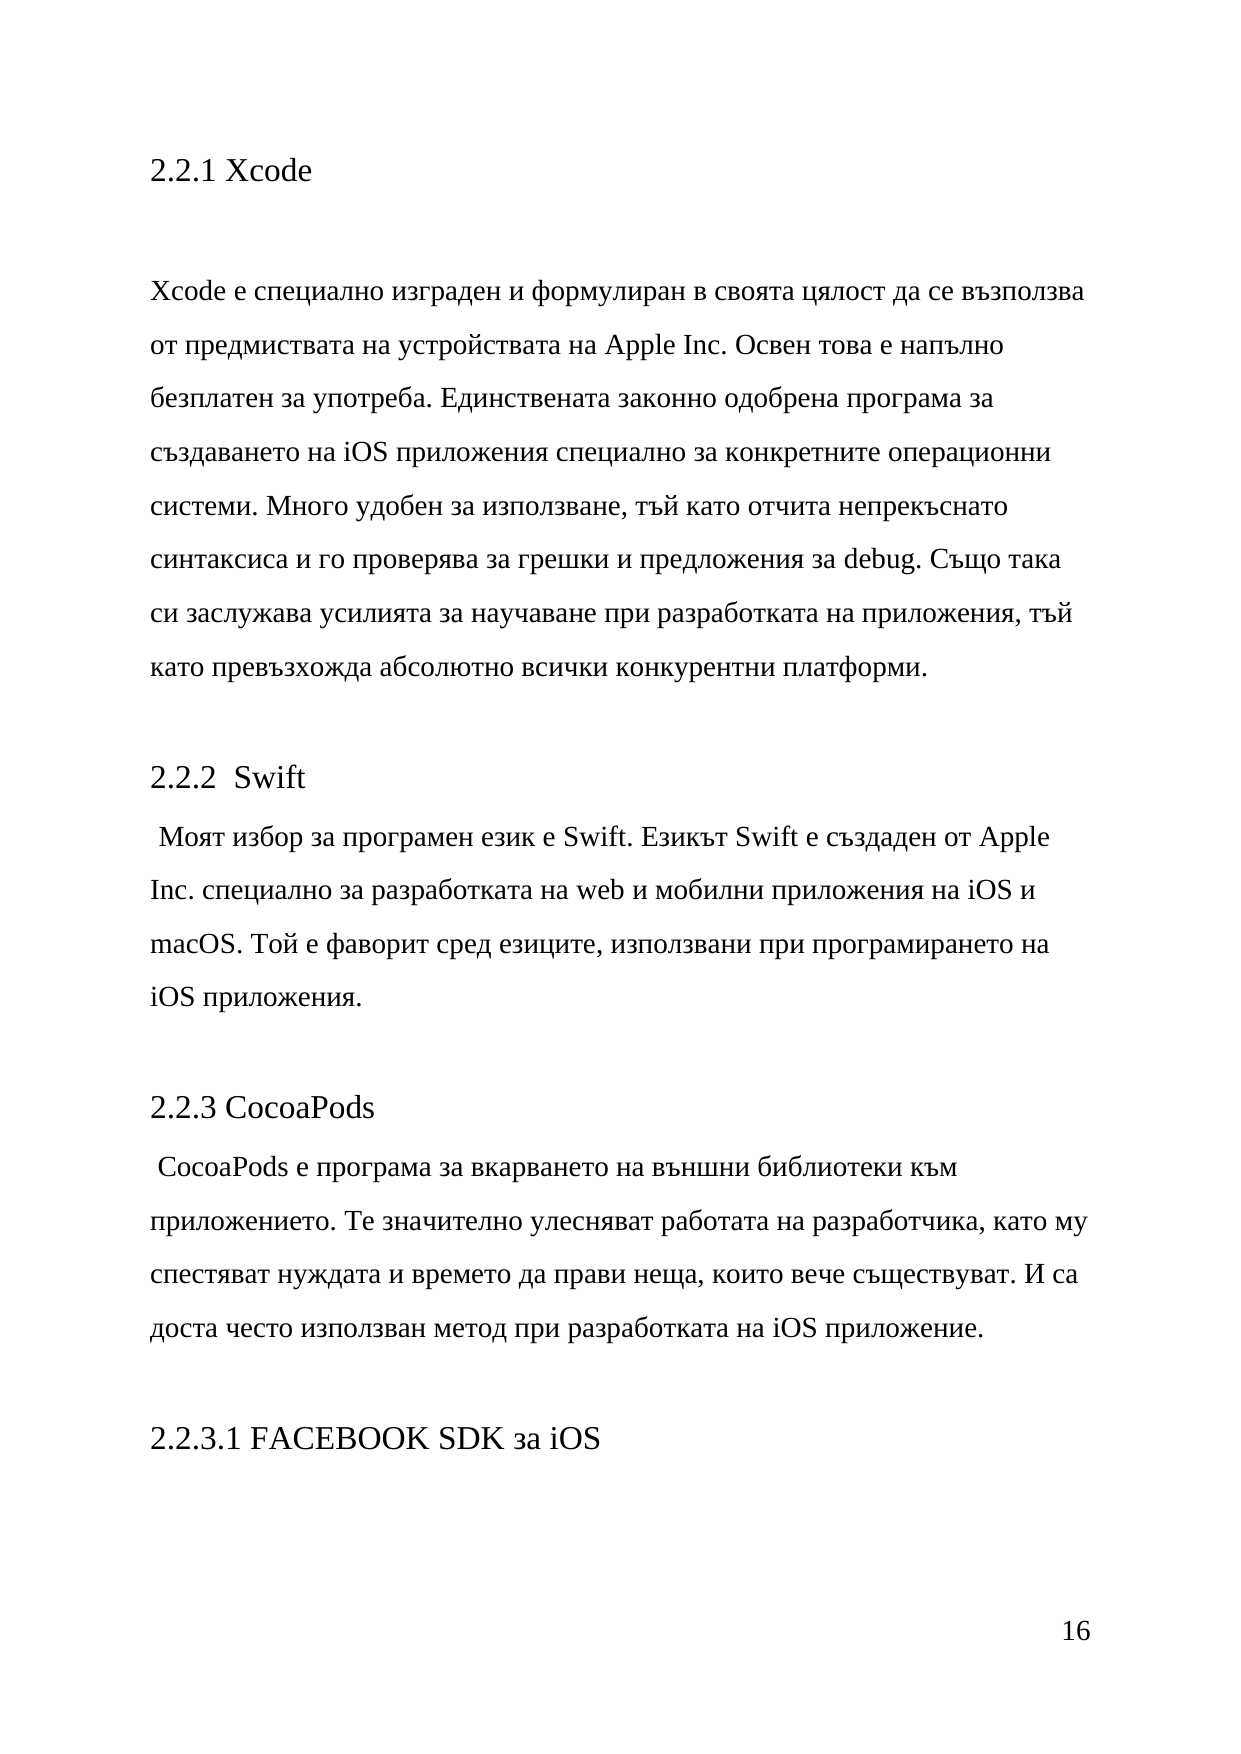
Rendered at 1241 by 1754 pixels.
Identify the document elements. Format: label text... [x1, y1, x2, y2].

text Xcode e специално изграден и формулиран в своята цялост да се възползва от предмиствата на устройствата на Apple Inc. Освен това е напълно безплатен за употреба. Единствената законно одобрена програма за създаването на iOS приложения специално за конкретните операционни системи. Много удобен за използване, тъй като отчита непрекъснато синтаксиса и го проверява за грешки и предложения за debug. Също така си заслужава усилията за научаване при разработката на приложения, тъй като превъзхожда абсолютно всички конкурентни платформи. [150, 273, 1090, 682]
text 2.2.2 Swift [150, 757, 1090, 795]
text Моят избор за програмен език е Swift. Езикът Swift е създаден от Apple Inc. специално за разработката на web и мобилни приложения на iOS и macOS. Той е фаворит сред езиците, използвани при програмирането на iOS приложения. [150, 819, 1090, 1013]
text CocoaPods e програма за вкарването на външни библиотеки към приложението. Те значително улесняват работата на разработчика, като му спестяват нуждата и времето да прави неща, които вече съществуват. И са доста често използван метод при разработката на iOS приложение. [150, 1149, 1090, 1344]
text 2.2.3 CocoaPods [150, 1088, 1090, 1126]
text 2.2.3.1 FACEBOOK SDK за iOS [150, 1418, 1090, 1457]
text 2.2.1 Xcode [150, 150, 1090, 188]
